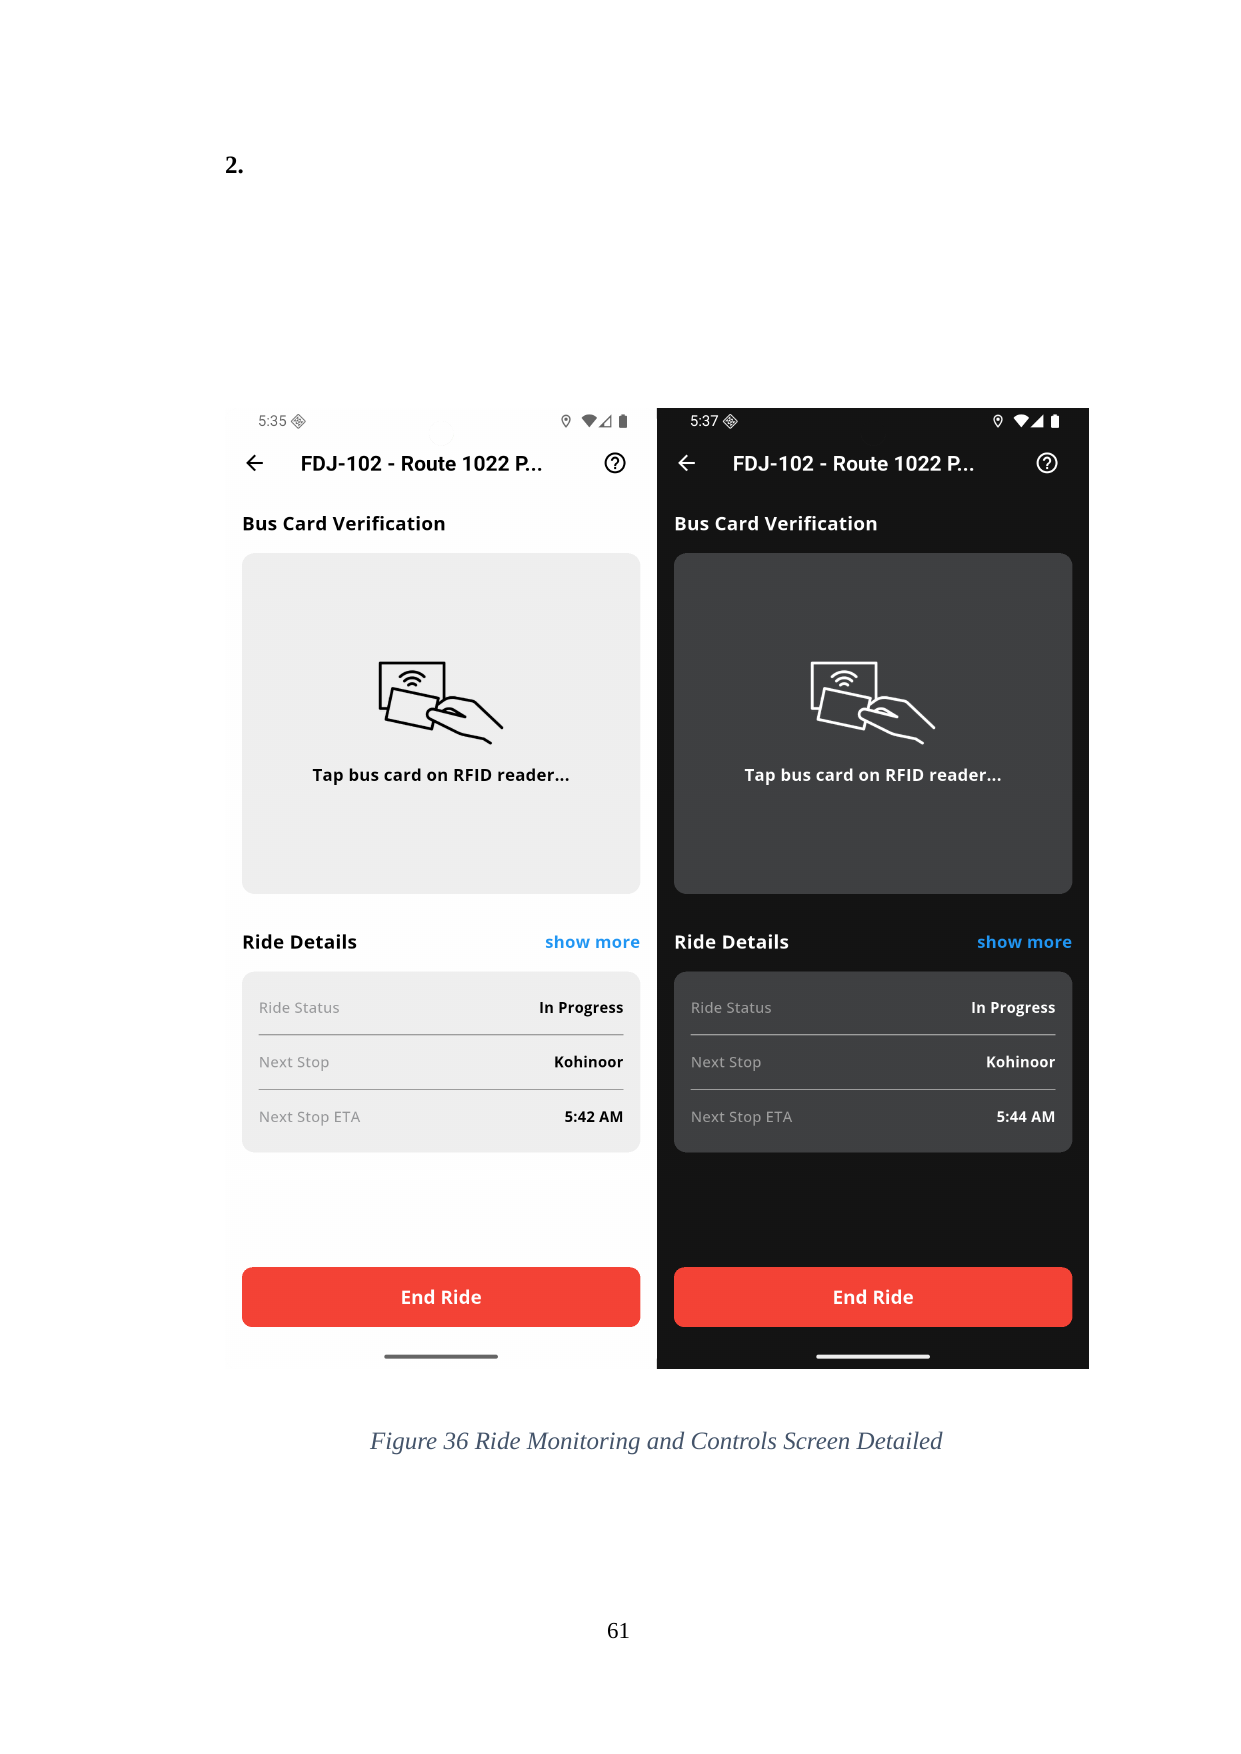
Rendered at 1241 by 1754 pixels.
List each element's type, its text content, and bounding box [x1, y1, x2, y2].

text 2. [225, 150, 1090, 179]
text Figure 36 Ride Monitoring and Controls Screen Detailed [225, 1426, 1090, 1455]
picture [225, 408, 1089, 1369]
